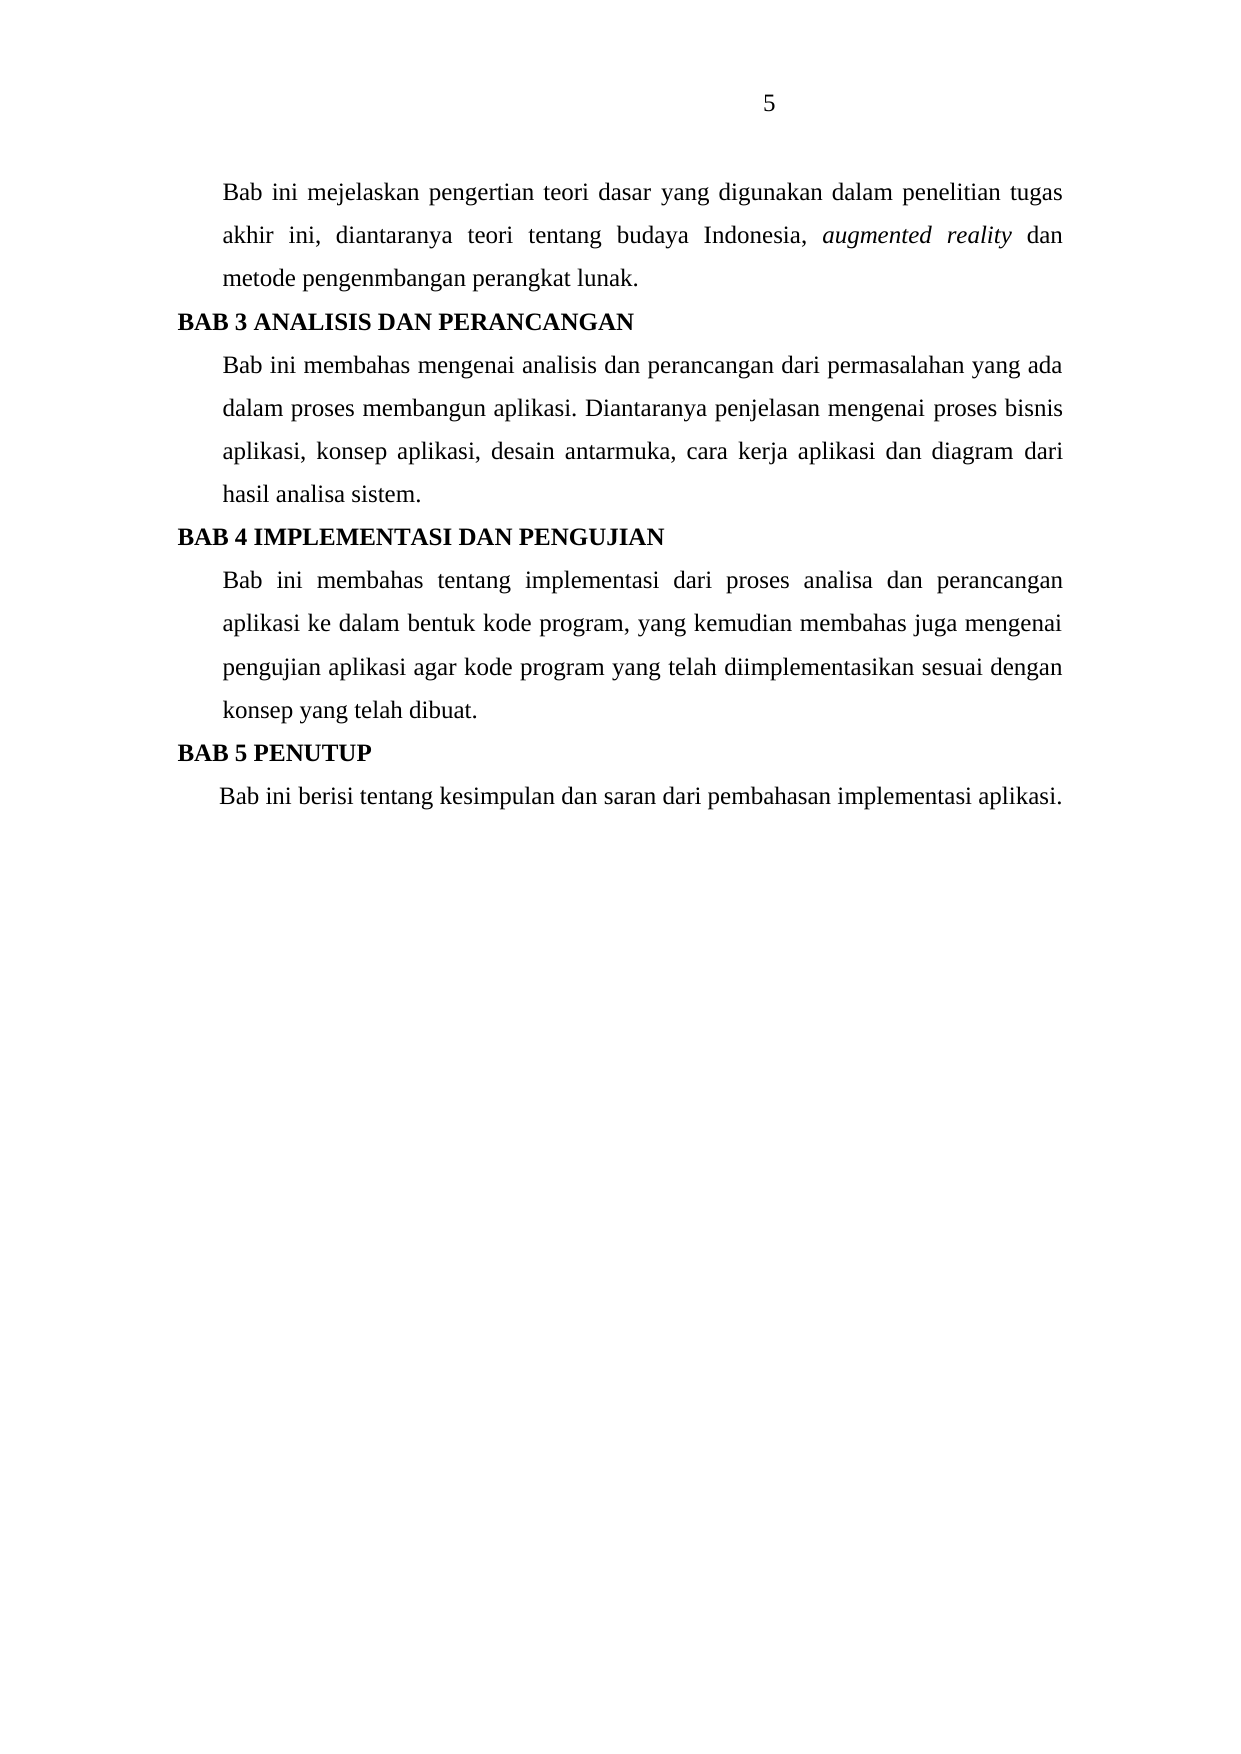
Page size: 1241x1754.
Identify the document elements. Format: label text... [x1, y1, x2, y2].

list Bab ini membahas tentang implementasi dari proses analisa dan perancangan aplikasi ke dalam bentuk kode program, yang kemudian membahas juga mengenai pengujian aplikasi agar kode program yang telah diimplementasikan sesuai dengan konsep yang telah dibuat. [222, 565, 1063, 723]
list BAB 3 ANALISIS DAN PERANCANGAN [177, 307, 1063, 335]
list BAB 4 IMPLEMENTASI DAN PENGUJIAN [177, 522, 1063, 551]
text Bab ini berisi tentang kesimpulan dan saran dari pembahasan implementasi aplikasi. [219, 781, 1063, 810]
list Bab ini mejelaskan pengertian teori dasar yang digunakan dalam penelitian tugas akhir ini, diantaranya teori tentang budaya Indonesia, augmented reality dan metode pengenmbangan perangkat lunak. [222, 177, 1063, 292]
list Bab ini membahas mengenai analisis dan perancangan dari permasalahan yang ada dalam proses membangun aplikasi. Diantaranya penjelasan mengenai proses bisnis aplikasi, konsep aplikasi, desain antarmuka, cara kerja aplikasi dan diagram dari hasil analisa sistem. [222, 350, 1063, 508]
list BAB 5 PENUTUP [177, 738, 1063, 767]
